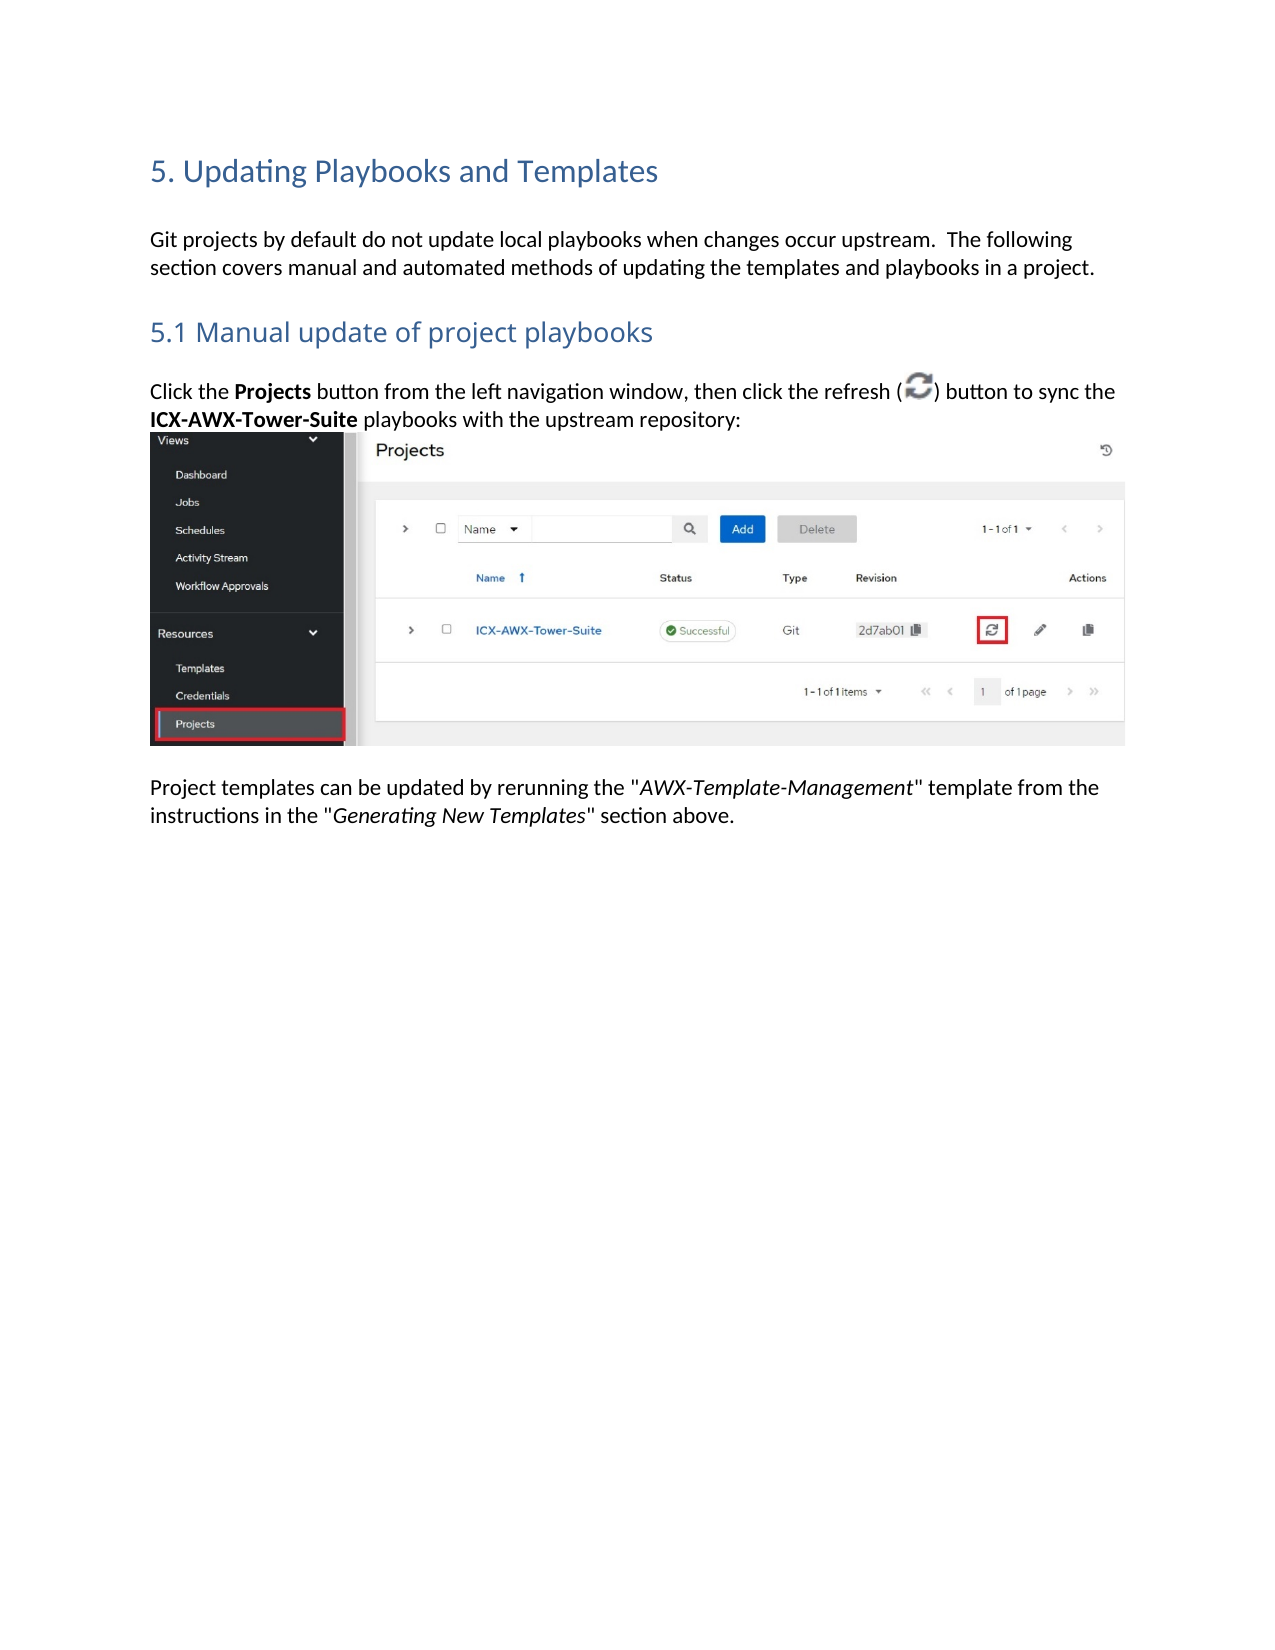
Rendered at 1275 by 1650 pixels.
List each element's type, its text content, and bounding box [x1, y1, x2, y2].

picture [903, 355, 934, 400]
subtitle 5. Updating Playbooks and Templates [150, 150, 1125, 191]
text Project templates can be updated by rerunning the "AWX-Template-Management" template from the instructions in the "Generating New Templates" section above. [150, 773, 1125, 829]
text Click the Projects button from the left navigation window, then click the refresh () button to sync the ICX-AWX-Tower-Suite playbooks with the upstream repository: [150, 355, 1125, 432]
picture [150, 432, 1125, 746]
text Git projects by default do not update local playbooks when changes occur upstream. The following section covers manual and automated methods of updating the templates and playbooks in a project. [150, 225, 1125, 281]
subtitle 5.1 Manual update of project playbooks [150, 313, 1125, 350]
